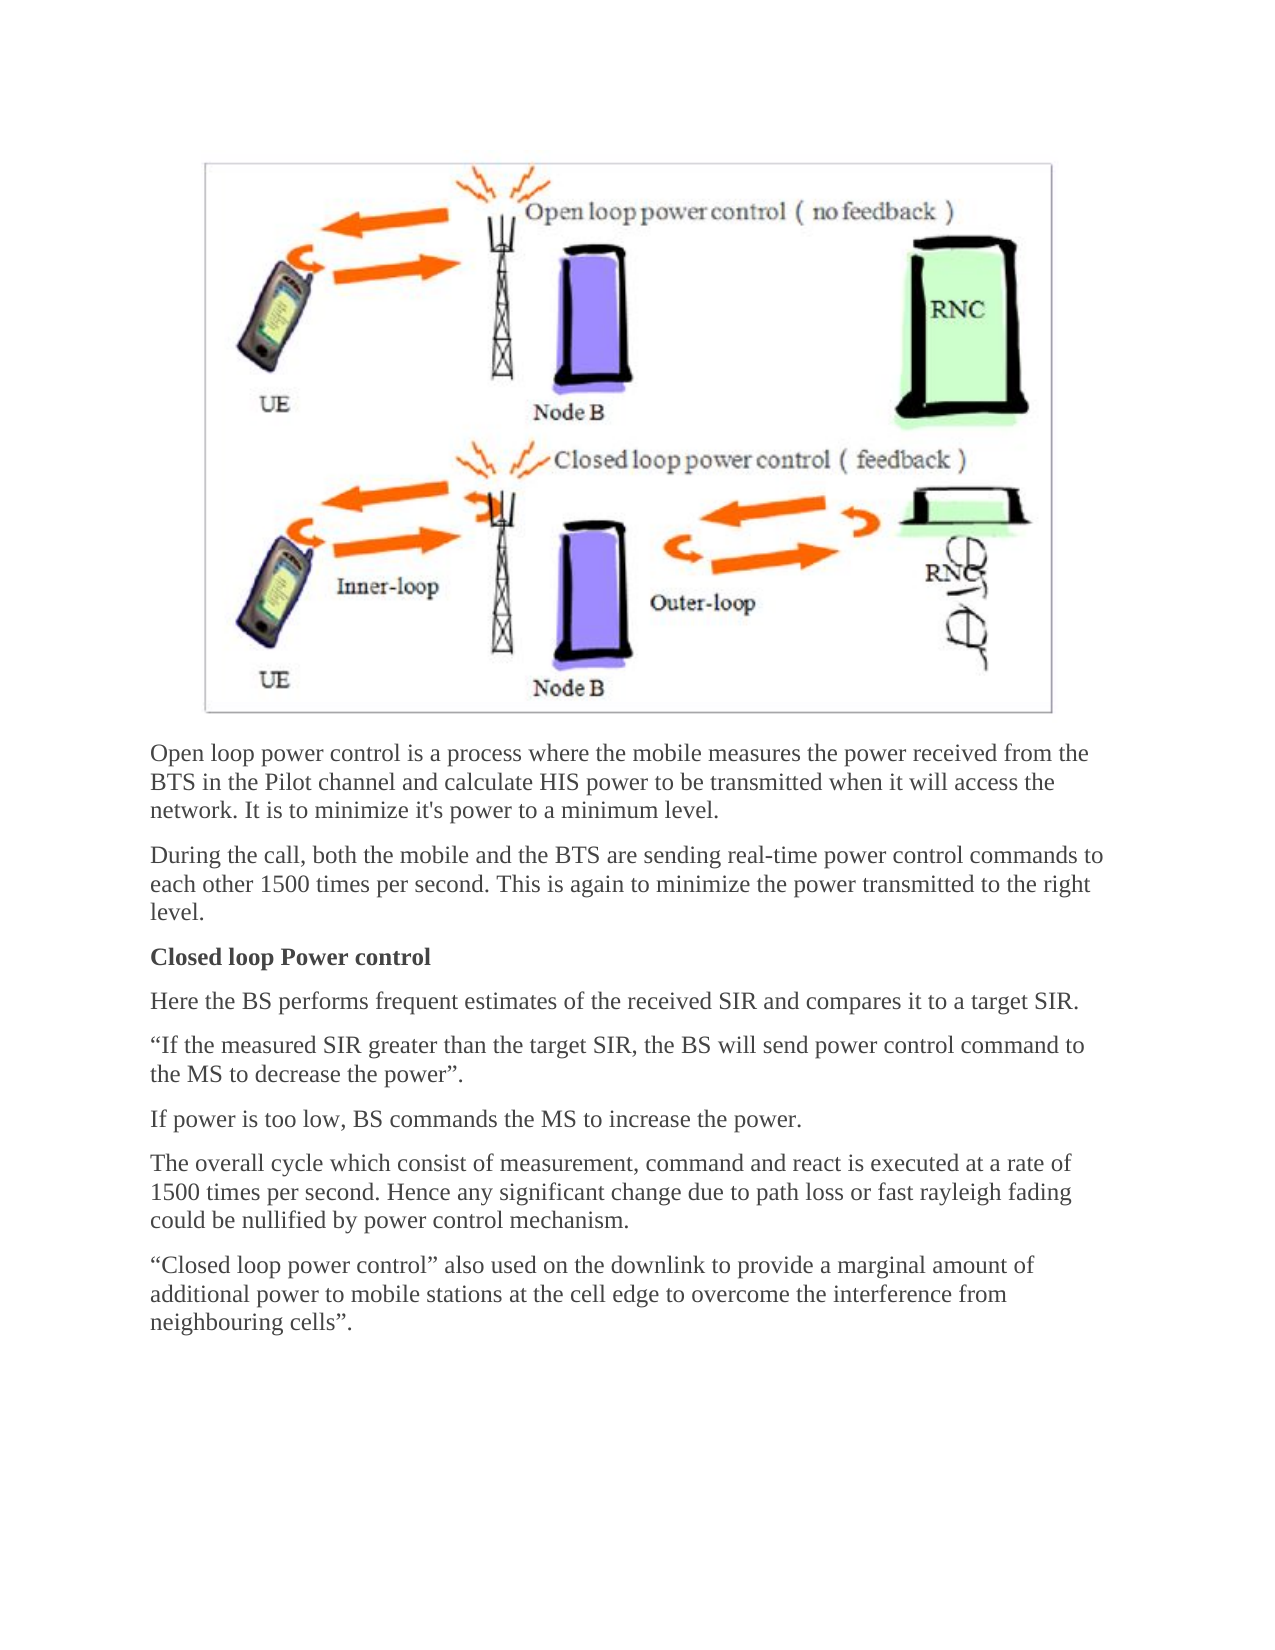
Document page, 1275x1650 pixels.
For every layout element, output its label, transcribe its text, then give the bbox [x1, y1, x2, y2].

text Closed loop Power control [150, 942, 1109, 971]
text Open loop power control is a process where the mobile measures the power received from the BTS in the Pilot channel and calculate HIS power to be transmitted when it will access the network. It is to minimize it's power to a minimum level. [150, 738, 1109, 824]
picture [201, 150, 1059, 723]
text The overall cycle which consist of measurement, command and react is executed at a rate of 1500 times per second. Hence any significant change due to path loss or fast rayleigh fading could be nullified by power control mechanism. [150, 1148, 1109, 1234]
text During the call, both the mobile and the BTS are sending real-time power control commands to each other 1500 times per second. This is again to minimize the power transmitted to the right level. [150, 840, 1109, 926]
text Here the BS performs frequent estimates of the received SIR and compares it to a target SIR. [150, 986, 1109, 1015]
text “Closed loop power control” also used on the downlink to provide a marginal amount of additional power to mobile stations at the cell edge to overcome the interference from neighbouring cells”. [150, 1250, 1109, 1336]
text If power is too low, BS commands the MS to increase the power. [150, 1104, 1109, 1132]
text “If the measured SIR greater than the target SIR, the BS will send power control command to the MS to decrease the power”. [150, 1031, 1109, 1088]
